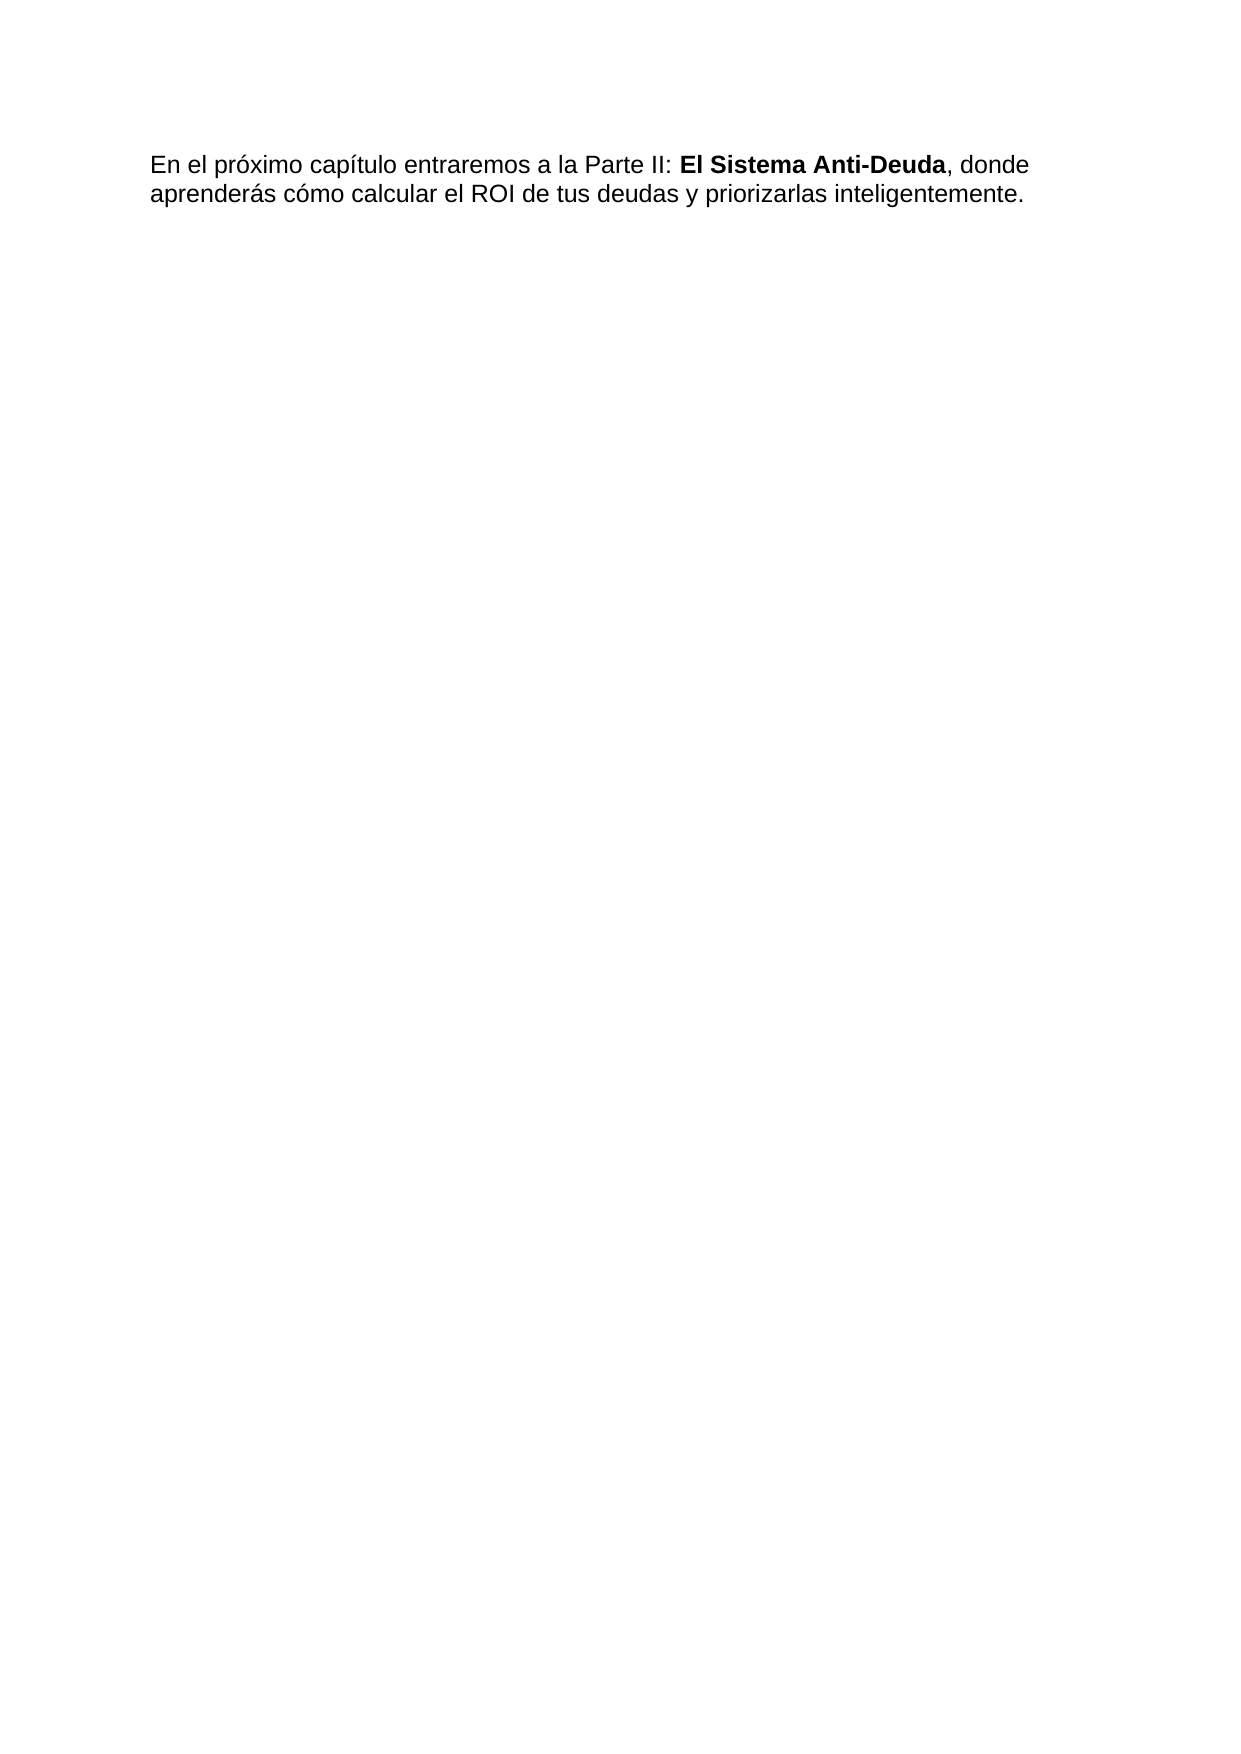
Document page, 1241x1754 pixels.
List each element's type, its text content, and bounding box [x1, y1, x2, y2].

text En el próximo capítulo entraremos a la Parte II: El Sistema Anti-Deuda, donde aprenderás cómo calcular el ROI de tus deudas y priorizarlas inteligentemente. [150, 150, 1090, 207]
